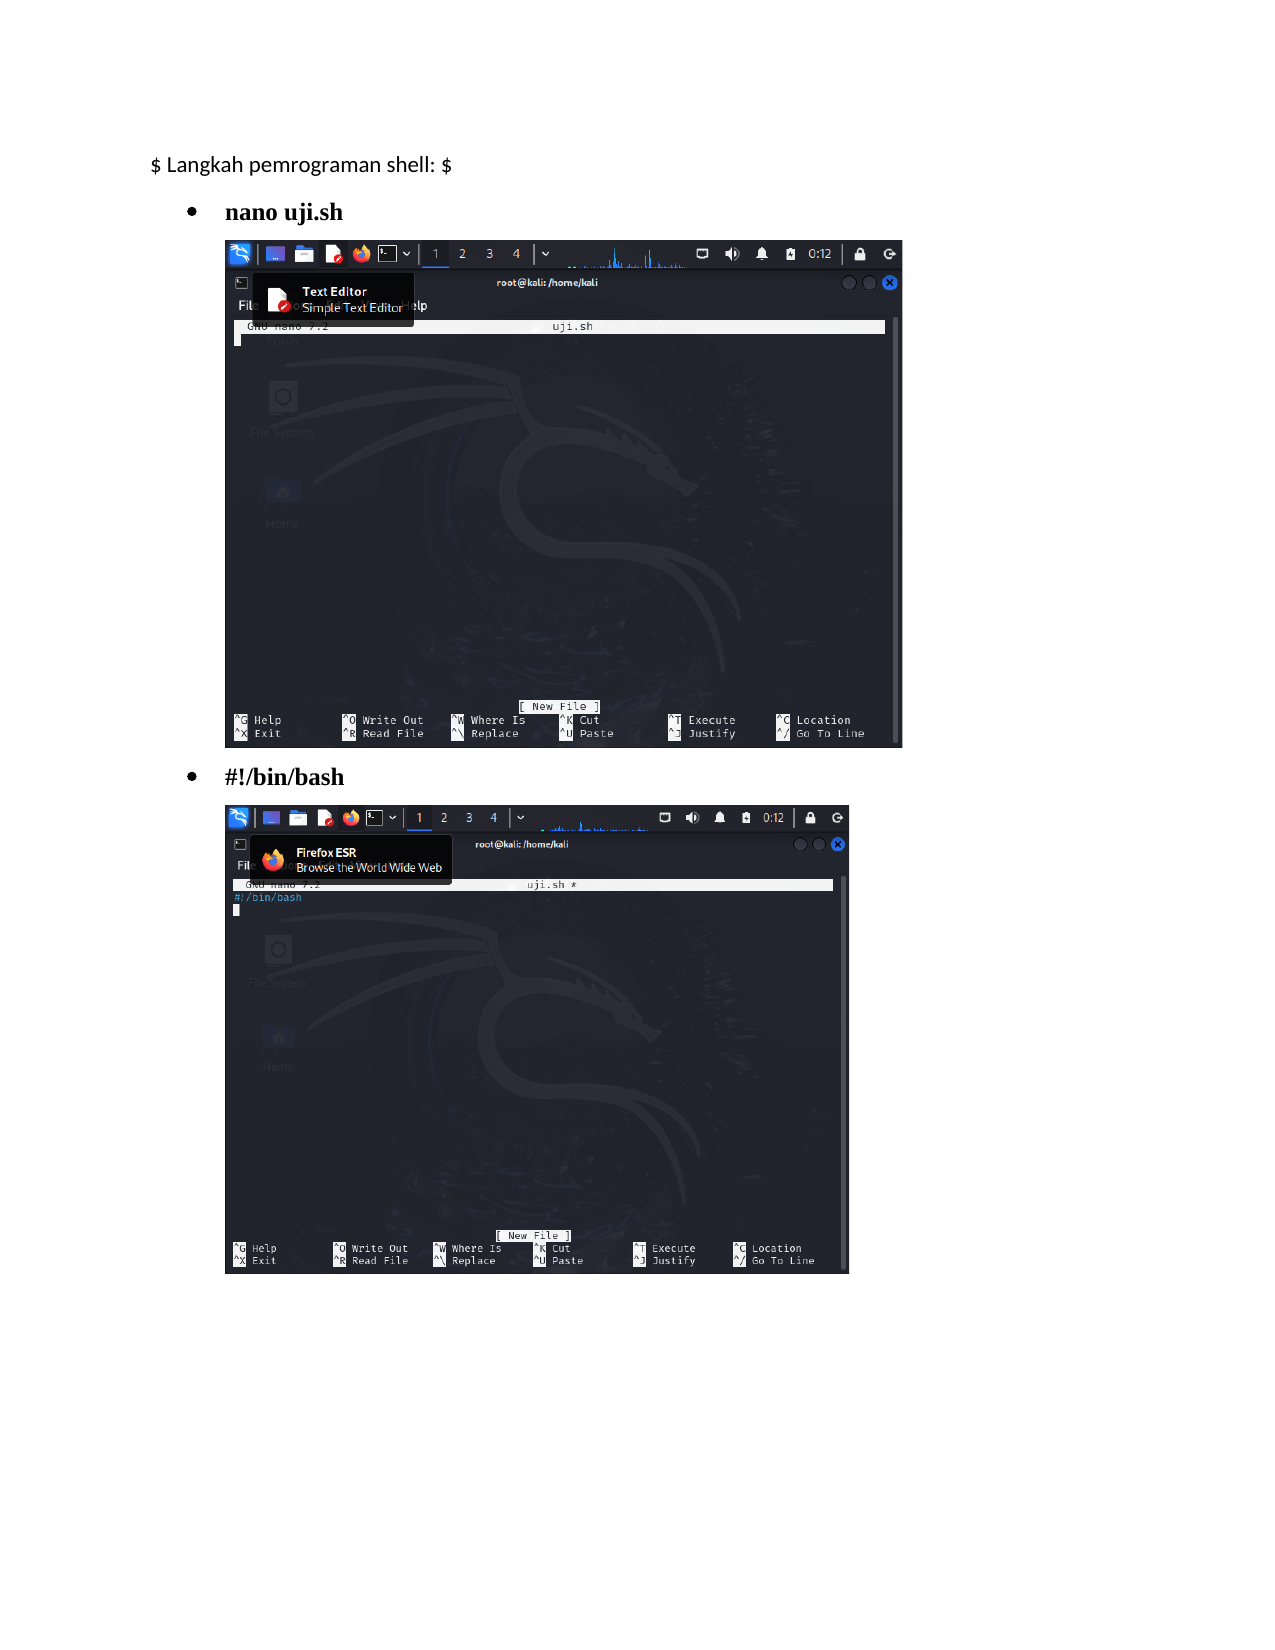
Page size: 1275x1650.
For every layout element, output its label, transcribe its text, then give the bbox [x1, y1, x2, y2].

picture [225, 240, 903, 748]
text $ Langkah pemrograman shell: $ [150, 150, 1125, 178]
list nano uji.sh [187, 197, 1125, 226]
picture [225, 805, 850, 1274]
list #!/bin/bash [187, 762, 1125, 791]
